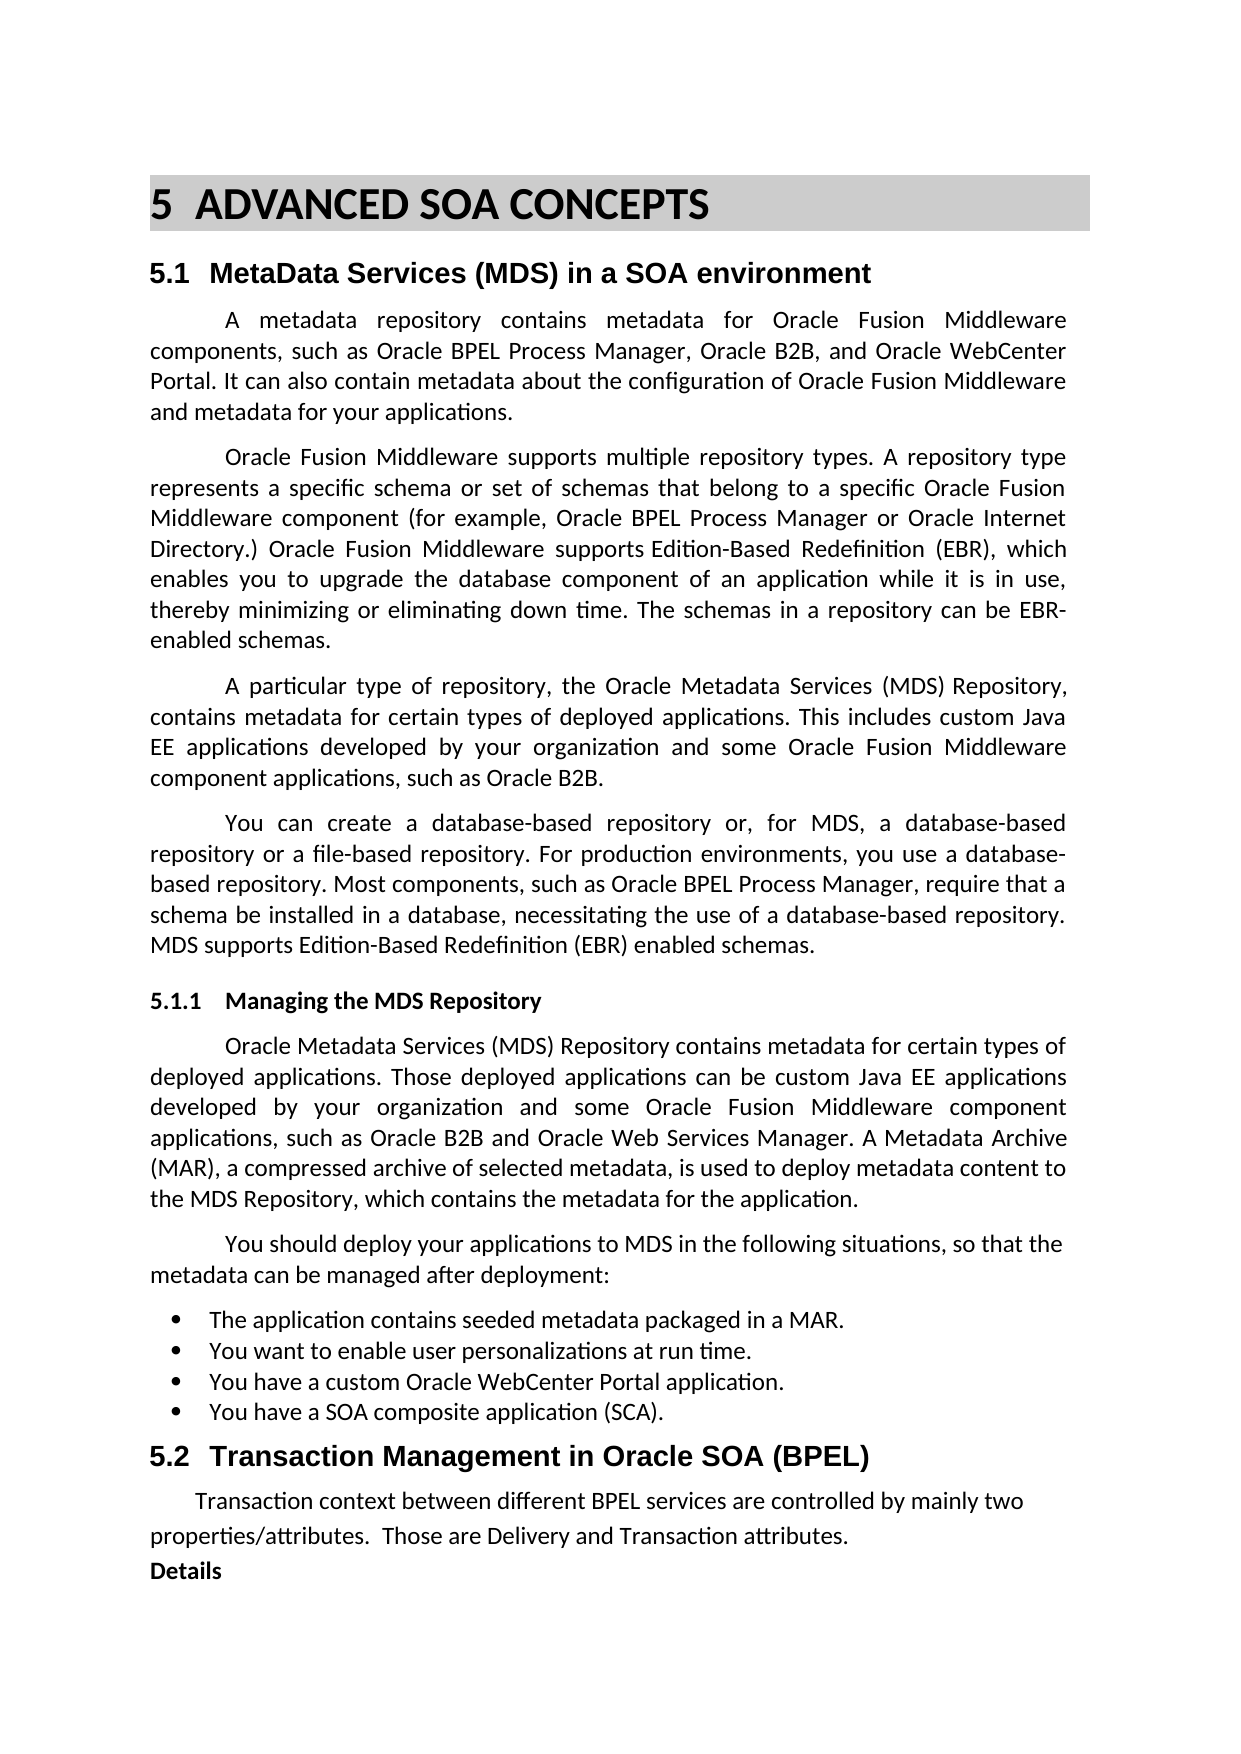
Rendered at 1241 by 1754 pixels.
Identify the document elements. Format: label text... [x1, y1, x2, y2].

text Transaction context between different BPEL services are controlled by mainly two properties/attributes. Those are Delivery and Transaction attributes. Details [150, 1485, 1090, 1586]
text Oracle Fusion Middleware supports multiple repository types. A repository type represents a specific schema or set of schemas that belong to a specific Oracle Fusion Middleware component (for example, Oracle BPEL Process Manager or Oracle Internet Directory.) Oracle Fusion Middleware supports Edition-Based Redefinition (EBR), which enables you to upgrade the database component of an application while it is in use, thereby minimizing or eliminating down time. The schemas in a repository can be EBR-enabled schemas. [150, 442, 1068, 655]
subtitle ADVANCED SOA CONCEPTS [150, 175, 1090, 231]
list You have a SOA composite application (SCA). [172, 1396, 1068, 1427]
text A metadata repository contains metadata for Oracle Fusion Middleware components, such as Oracle BPEL Process Manager, Oracle B2B, and Oracle WebCenter Portal. It can also contain metadata about the configuration of Oracle Fusion Middleware and metadata for your applications. [150, 304, 1068, 427]
list You want to enable user personalizations at run time. [172, 1335, 1068, 1366]
subtitle MetaData Services (MDS) in a SOA environment [149, 256, 1090, 289]
subtitle Transaction Management in Oracle SOA (BPEL) [149, 1439, 1090, 1473]
subtitle Managing the MDS Repository [150, 985, 1090, 1015]
text You should deploy your applications to MDS in the following situations, so that the metadata can be managed after deployment: [150, 1228, 1068, 1289]
text Oracle Metadata Services (MDS) Repository contains metadata for certain types of deployed applications. Those deployed applications can be custom Java EE applications developed by your organization and some Oracle Fusion Middleware component applications, such as Oracle B2B and Oracle Web Services Manager. A Metadata Archive (MAR), a compressed archive of selected metadata, is used to deploy metadata content to the MDS Repository, which contains the metadata for the application. [150, 1030, 1068, 1213]
text You can create a database-based repository or, for MDS, a database-based repository or a file-based repository. For production environments, you use a database-based repository. Most components, such as Oracle BPEL Process Manager, require that a schema be installed in a database, necessitating the use of a database-based repository. MDS supports Edition-Based Redefinition (EBR) enabled schemas. [150, 807, 1068, 960]
list You have a custom Oracle WebCenter Portal application. [172, 1366, 1068, 1396]
list The application contains seeded metadata packaged in a MAR. [172, 1304, 1068, 1335]
text A particular type of repository, the Oracle Metadata Services (MDS) Repository, contains metadata for certain types of deployed applications. This includes custom Java EE applications developed by your organization and some Oracle Fusion Middleware component applications, such as Oracle B2B. [150, 670, 1068, 792]
